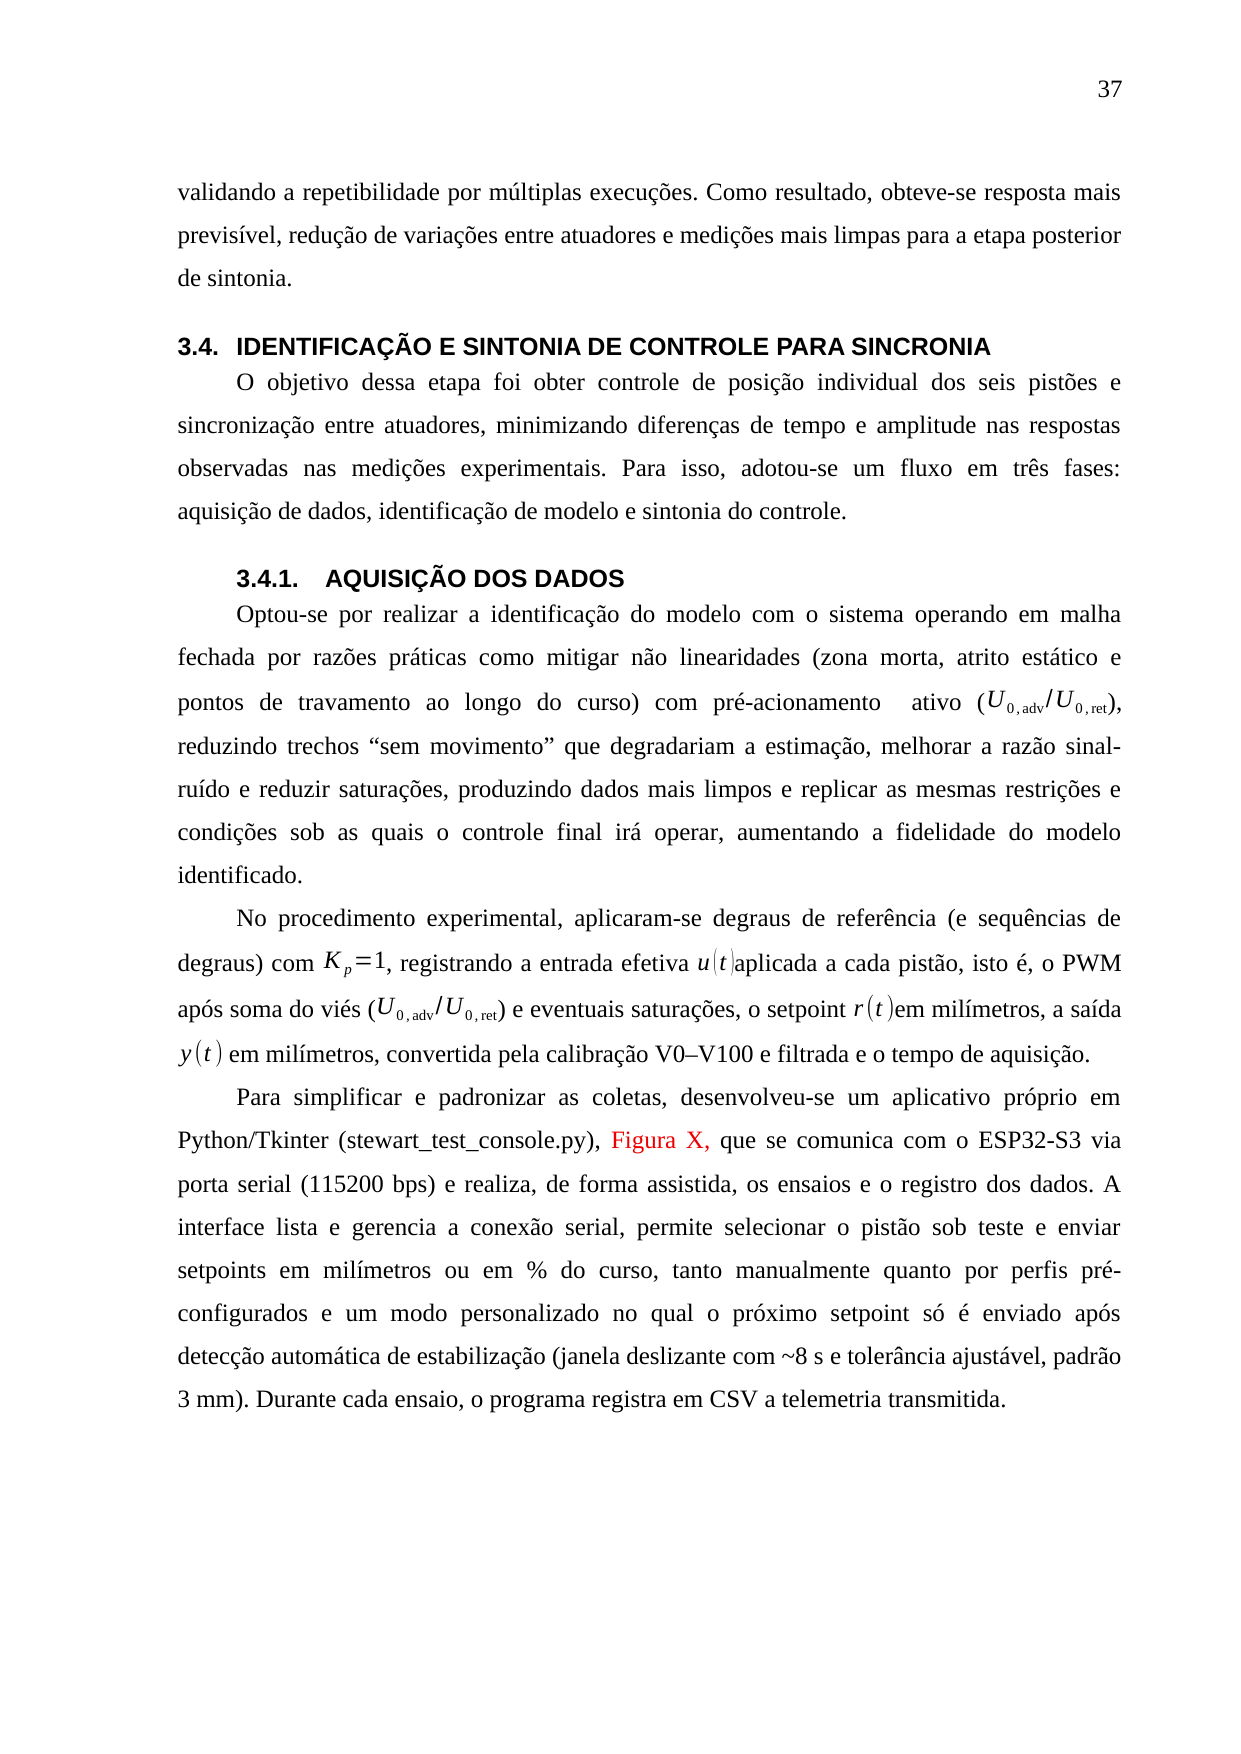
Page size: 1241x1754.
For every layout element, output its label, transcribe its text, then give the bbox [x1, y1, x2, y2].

text Optou-se por realizar a identificação do modelo com o sistema operando em malha fechada por razões práticas como mitigar não linearidades (zona morta, atrito estático e pontos de travamento ao longo do curso) com pré-acionamento ativo (), reduzindo trechos “sem movimento” que degradariam a estimação, melhorar a razão sinal-ruído e reduzir saturações, produzindo dados mais limpos e replicar as mesmas restrições e condições sob as quais o controle final irá operar, aumentando a fidelidade do modelo identificado. [177, 599, 1122, 889]
text Para simplificar e padronizar as coletas, desenvolveu-se um aplicativo próprio em Python/Tkinter (stewart_test_console.py), Figura X, que se comunica com o ESP32-S3 via porta serial (115200 bps) e realiza, de forma assistida, os ensaios e o registro dos dados. A interface lista e gerencia a conexão serial, permite selecionar o pistão sob teste e enviar setpoints em milímetros ou em % do curso, tanto manualmente quanto por perfis pré-configurados e um modo personalizado no qual o próximo setpoint só é enviado após detecção automática de estabilização (janela deslizante com ~8 s e tolerância ajustável, padrão 3 mm). Durante cada ensaio, o programa registra em CSV a telemetria transmitida. [177, 1082, 1122, 1413]
text IDENTIFICAÇÃO E SINTONIA DE CONTROLE PARA SINCRONIA [177, 332, 1122, 360]
text aquisição dos dados [236, 564, 1122, 593]
text No procedimento experimental, aplicaram-se degraus de referência (e sequências de degraus) com , registrando a entrada efetiva aplicada a cada pistão, isto é, o PWM após soma do viés () e eventuais saturações, o setpoint em milímetros, a saída em milímetros, convertida pela calibração V0–V100 e filtrada e o tempo de aquisição. [177, 903, 1122, 1068]
text O objetivo dessa etapa foi obter controle de posição individual dos seis pistões e sincronização entre atuadores, minimizando diferenças de tempo e amplitude nas respostas observadas nas medições experimentais. Para isso, adotou-se um fluxo em três fases: aquisição de dados, identificação de modelo e sintonia do controle. [177, 367, 1122, 525]
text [177, 177, 1122, 292]
